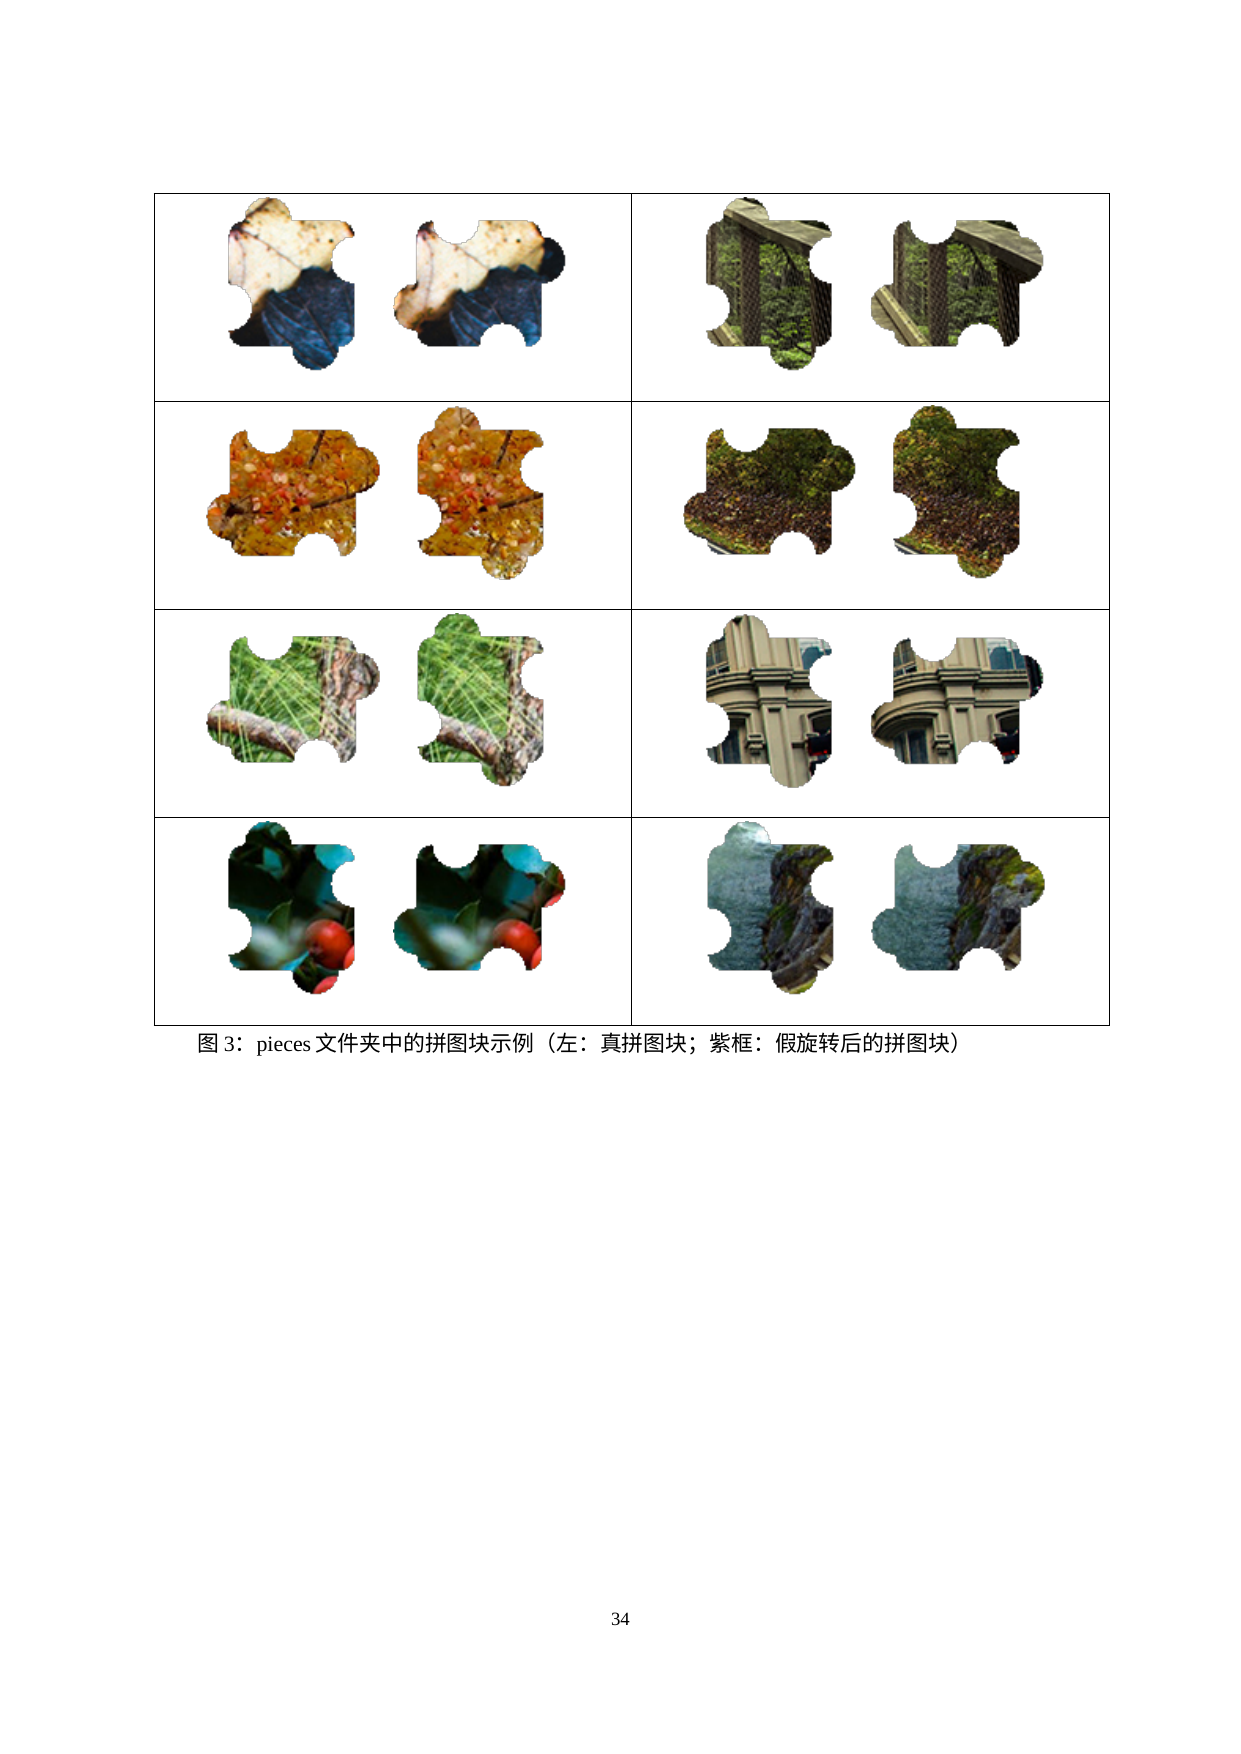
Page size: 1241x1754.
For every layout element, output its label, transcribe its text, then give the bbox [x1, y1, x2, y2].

picture [205, 821, 581, 1010]
table_cell [632, 610, 1109, 817]
table_cell [155, 194, 631, 401]
picture [683, 405, 1059, 594]
picture [205, 613, 581, 802]
table_cell [632, 818, 1109, 1025]
picture [205, 405, 581, 594]
table_cell [155, 402, 631, 609]
picture [683, 197, 1059, 386]
text 图3：pieces文件夹中的拼图块示例（左：真拼图块；紫框：假旋转后的拼图块） [153, 1026, 1087, 1058]
table_cell [632, 402, 1109, 609]
table_cell [632, 194, 1109, 401]
table_cell [155, 610, 631, 817]
picture [683, 613, 1059, 802]
picture [683, 821, 1059, 1010]
picture [205, 197, 581, 386]
table_cell [155, 818, 631, 1025]
